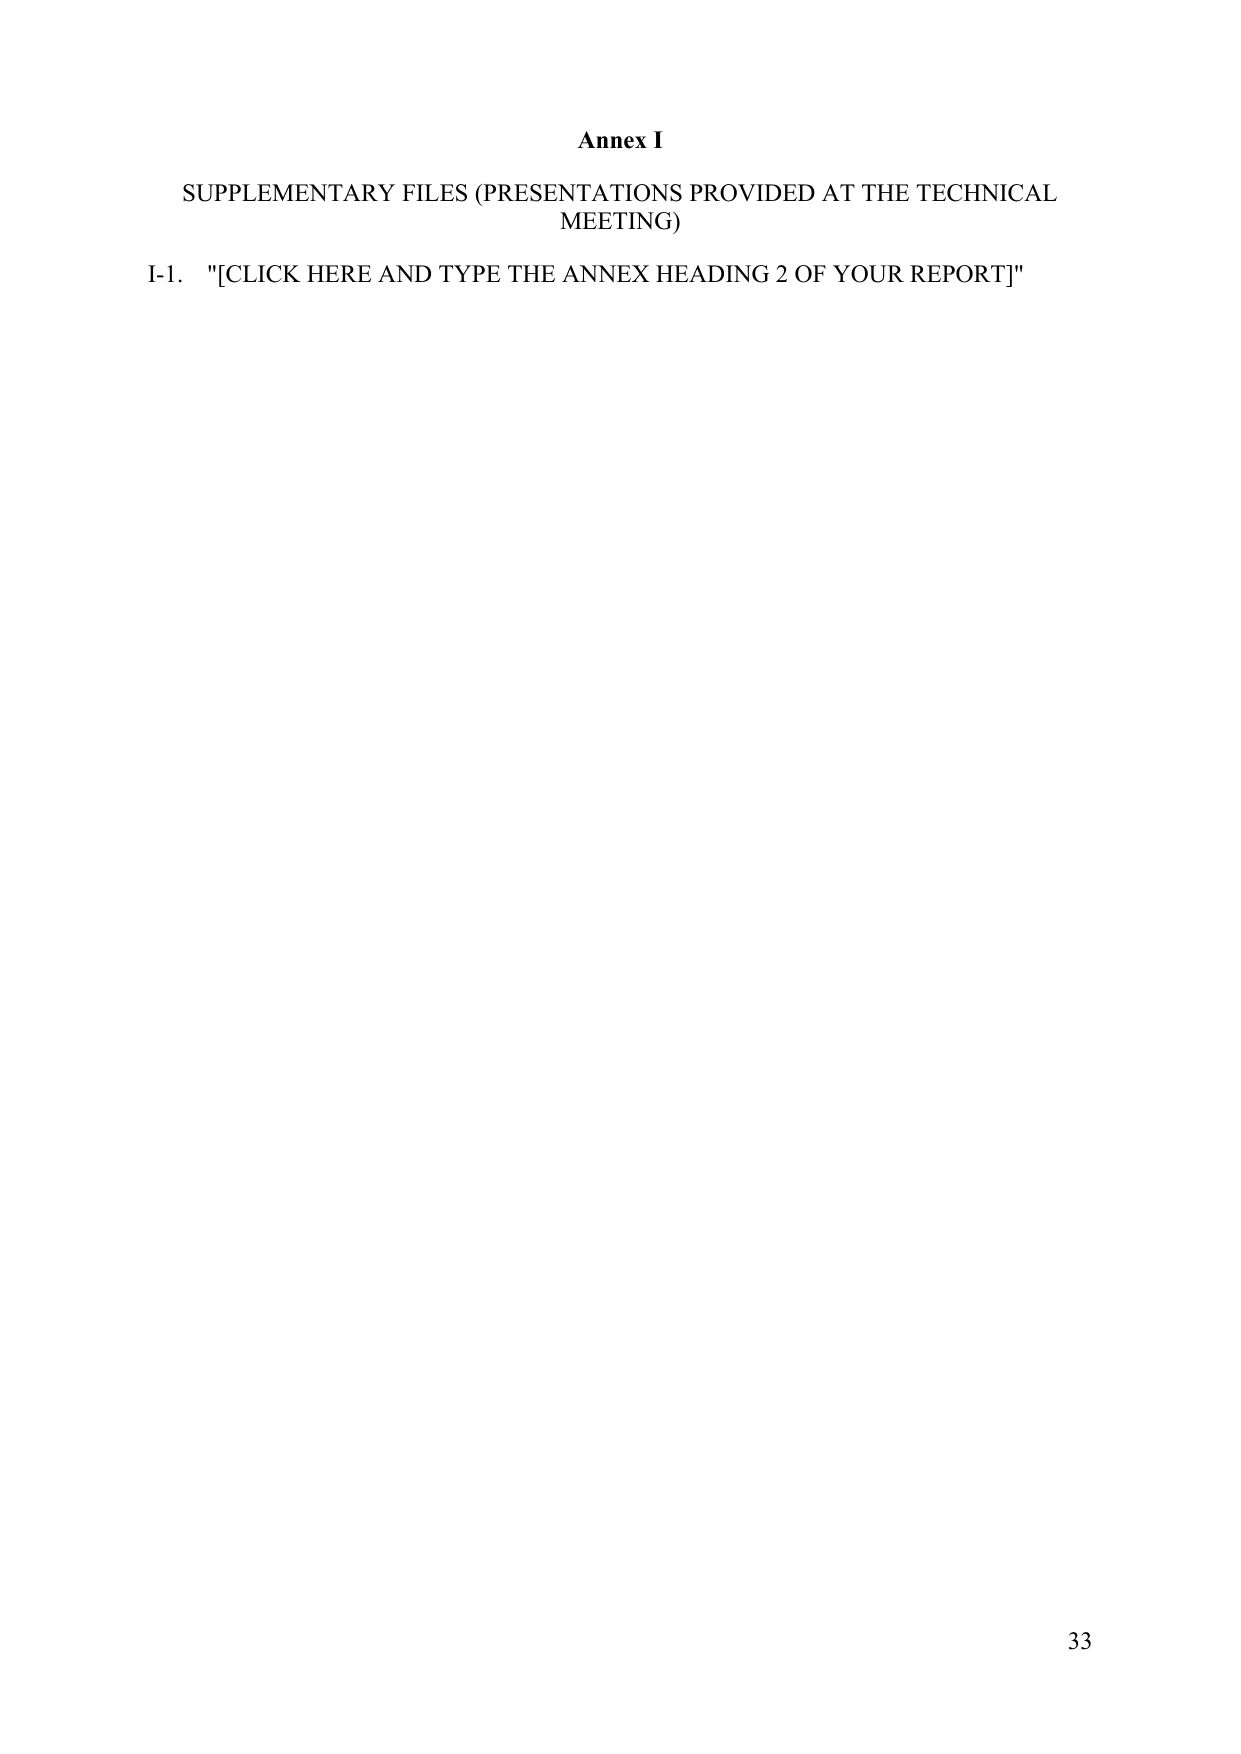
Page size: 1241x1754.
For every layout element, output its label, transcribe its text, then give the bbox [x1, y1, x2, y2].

subtitle Annex I [148, 127, 1092, 154]
text SUPPLEMENTARY FILES (PRESENTATIONS PROVIDED AT THE TECHNICAL MEETING) [148, 179, 1092, 235]
